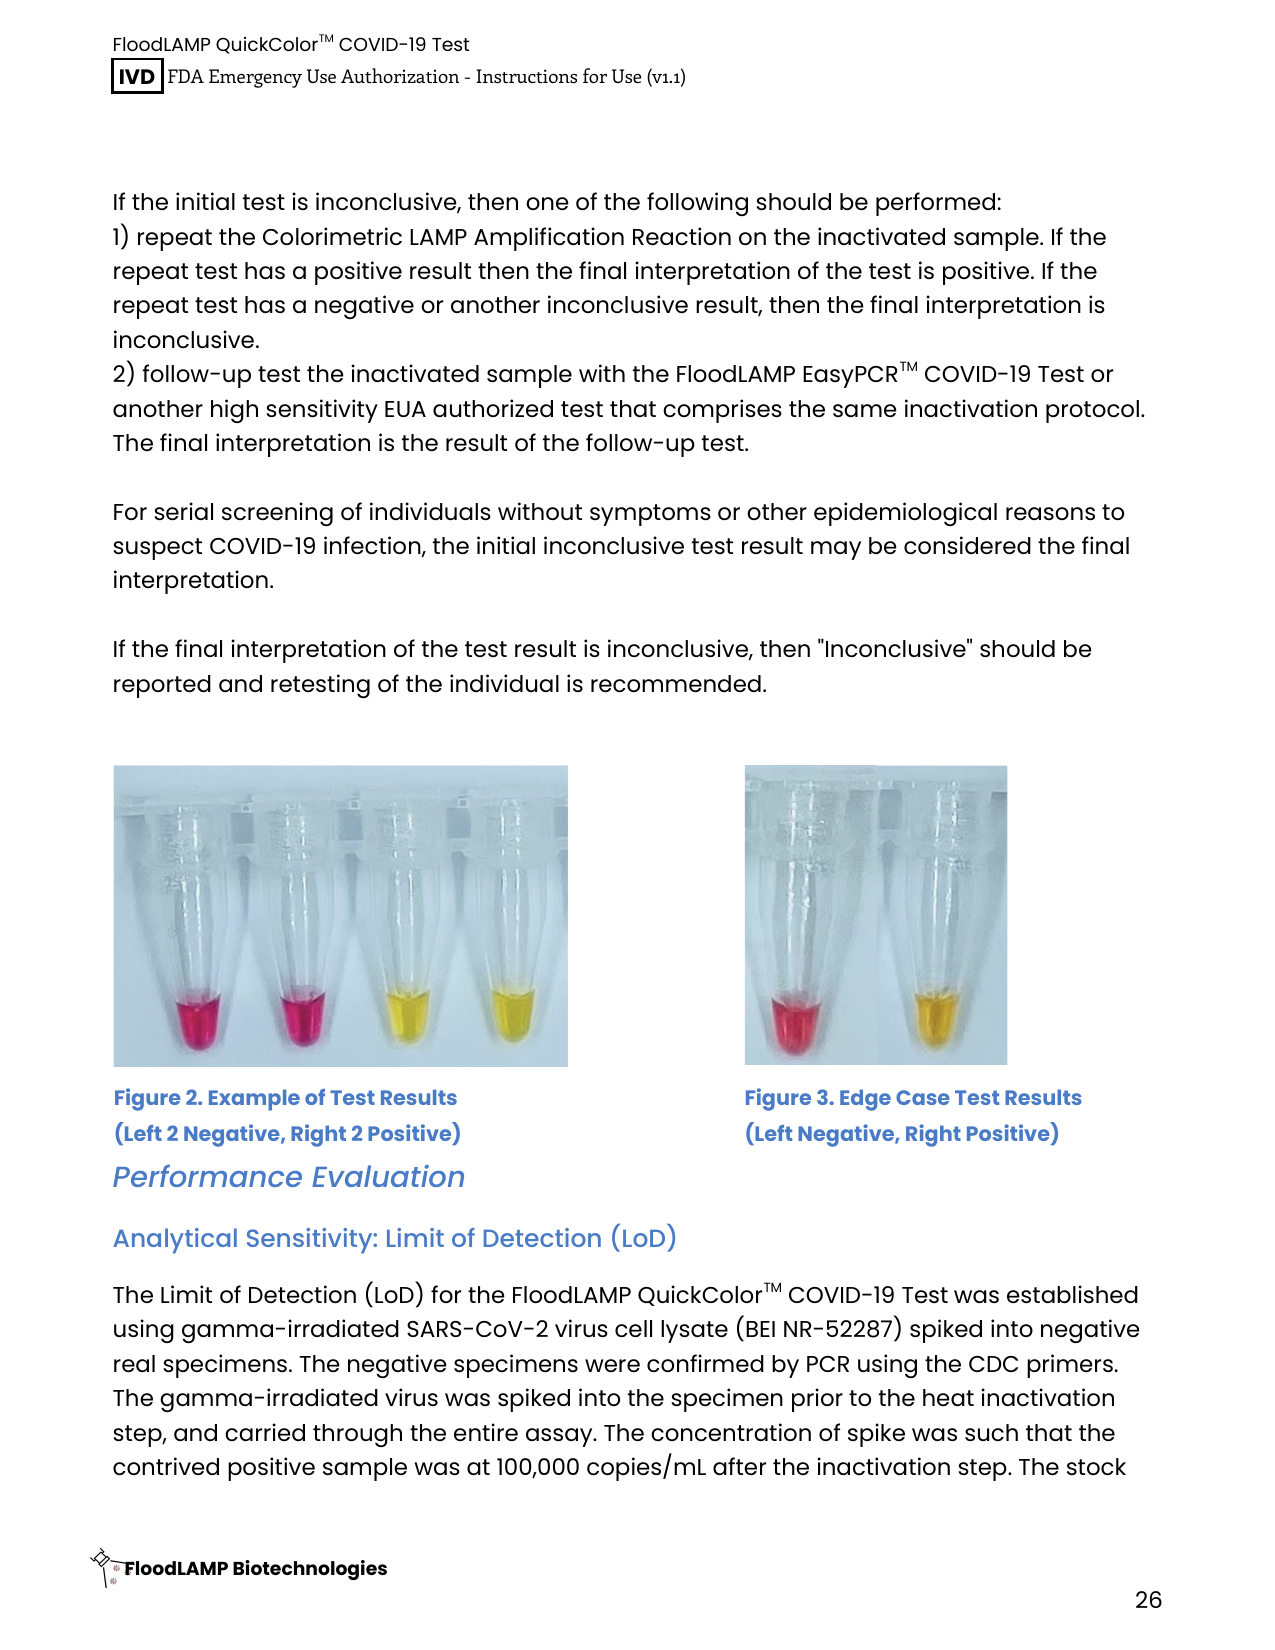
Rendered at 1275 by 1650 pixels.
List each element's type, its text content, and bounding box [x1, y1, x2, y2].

text If the initial test is inconclusive, then one of the following should be performed: [112, 184, 1162, 219]
table_header [640, 765, 1163, 1079]
subtitle Performance Evaluation [112, 1154, 1162, 1198]
picture [86, 1545, 137, 1588]
text 1) repeat the Colorimetric LAMP Amplification Reaction on the inactivated sample. If the repeat test has a positive result then the final interpretation of the test is positive. If the repeat test has a negative or another inconclusive result, then the final interpretation is inconclusive. [112, 219, 1162, 356]
picture [114, 766, 567, 1067]
table_cell Figure 2. Example of Test Results (Left 2 Negative, Right 2 Positive) [115, 1081, 638, 1152]
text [112, 1277, 1162, 1483]
subtitle Analytical Sensitivity: Limit of Detection (LoD) [112, 1219, 1162, 1256]
text 2) follow-up test the inactivated sample with the FloodLAMP EasyPCRTM COVID-19 Test or another high sensitivity EUA authorized test that comprises the same inactivation protocol. The final interpretation is the result of the follow-up test. [112, 356, 1162, 459]
table_cell Figure 3. Edge Case Test Results (Left Negative, Right Positive) [640, 1081, 1163, 1152]
text For serial screening of individuals without symptoms or other epidemiological reasons to suspect COVID-19 infection, the initial inconclusive test result may be considered the final interpretation. [112, 494, 1162, 597]
text If the final interpretation of the test result is inconclusive, then "Inconclusive" should be reported and retesting of the individual is recommended. [112, 631, 1162, 700]
table_header [115, 765, 638, 1079]
picture [744, 765, 1008, 1065]
